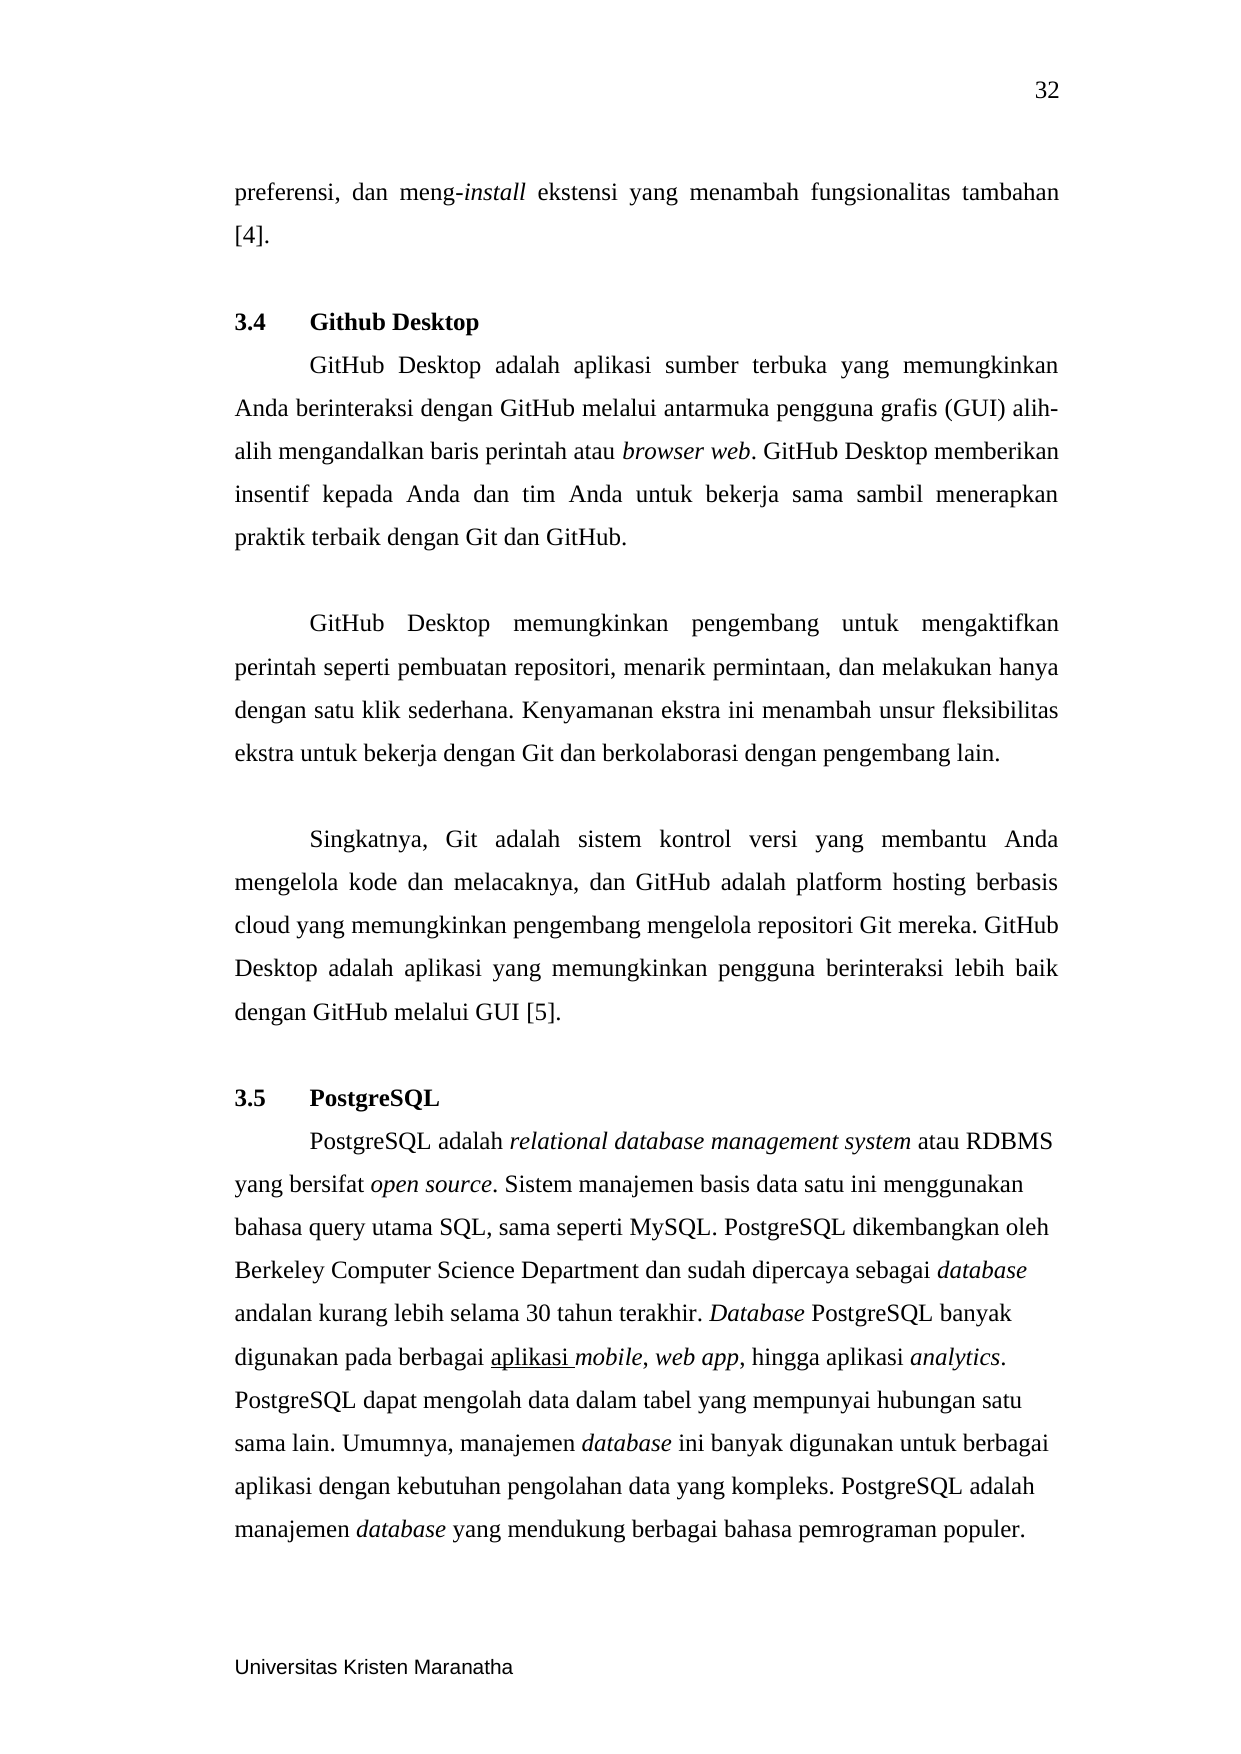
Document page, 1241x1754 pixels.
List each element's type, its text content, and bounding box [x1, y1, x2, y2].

subtitle 3.5 PostgreSQL [234, 1083, 1059, 1112]
text GitHub Desktop adalah aplikasi sumber terbuka yang memungkinkan Anda berinteraksi dengan GitHub melalui antarmuka pengguna grafis (GUI) alih-alih mengandalkan baris perintah atau browser web. GitHub Desktop memberikan insentif kepada Anda dan tim Anda untuk bekerja sama sambil menerapkan praktik terbaik dengan Git dan GitHub. [234, 350, 1059, 551]
text GitHub Desktop memungkinkan pengembang untuk mengaktifkan perintah seperti pembuatan repositori, menarik permintaan, dan melakukan hanya dengan satu klik sederhana. Kenyamanan ekstra ini menambah unsur fleksibilitas ekstra untuk bekerja dengan Git dan berkolaborasi dengan pengembang lain. [234, 608, 1059, 767]
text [234, 177, 1059, 249]
subtitle 3.4 Github Desktop [234, 307, 1059, 335]
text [234, 1126, 1059, 1543]
text Singkatnya, Git adalah sistem kontrol versi yang membantu Anda mengelola kode dan melacaknya, dan GitHub adalah platform hosting berbasis cloud yang memungkinkan pengembang mengelola repositori Git mereka. GitHub Desktop adalah aplikasi yang memungkinkan pengguna berinteraksi lebih baik dengan GitHub melalui GUI. [234, 824, 1059, 1025]
